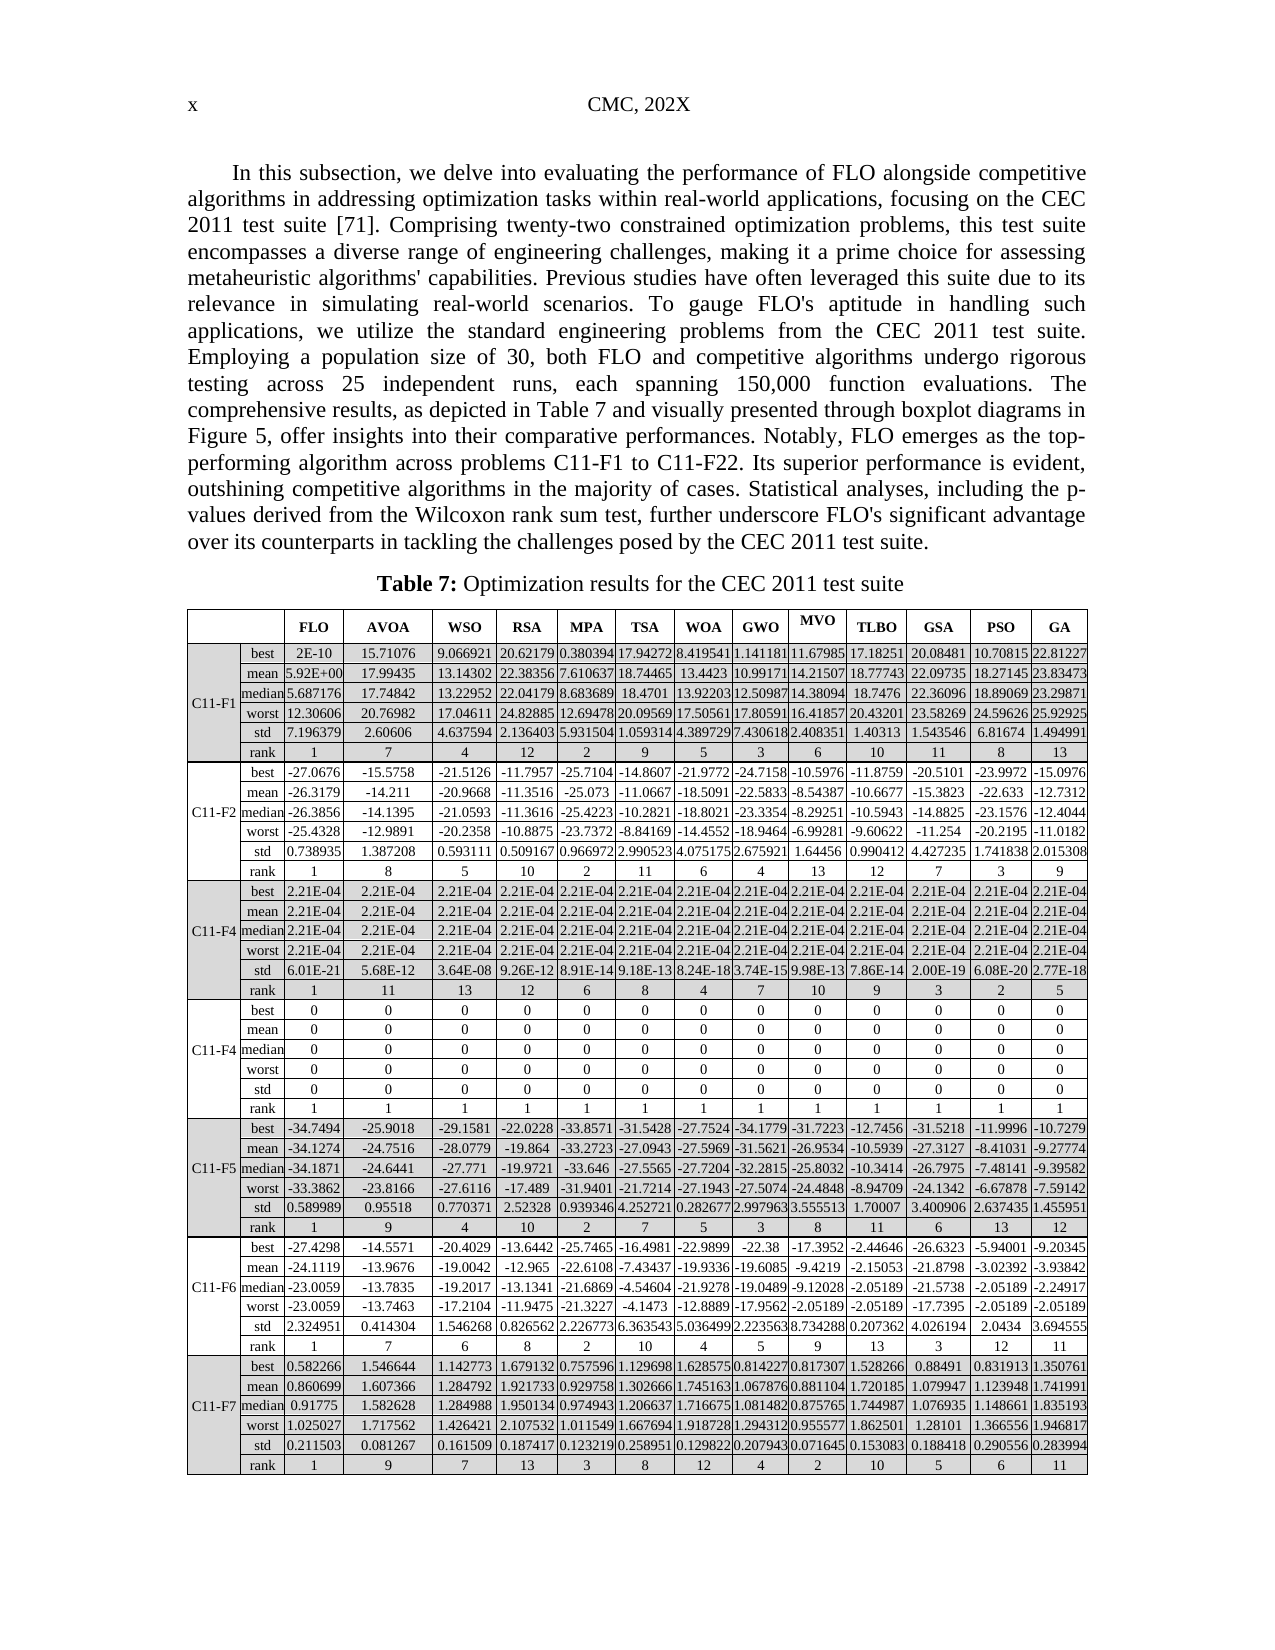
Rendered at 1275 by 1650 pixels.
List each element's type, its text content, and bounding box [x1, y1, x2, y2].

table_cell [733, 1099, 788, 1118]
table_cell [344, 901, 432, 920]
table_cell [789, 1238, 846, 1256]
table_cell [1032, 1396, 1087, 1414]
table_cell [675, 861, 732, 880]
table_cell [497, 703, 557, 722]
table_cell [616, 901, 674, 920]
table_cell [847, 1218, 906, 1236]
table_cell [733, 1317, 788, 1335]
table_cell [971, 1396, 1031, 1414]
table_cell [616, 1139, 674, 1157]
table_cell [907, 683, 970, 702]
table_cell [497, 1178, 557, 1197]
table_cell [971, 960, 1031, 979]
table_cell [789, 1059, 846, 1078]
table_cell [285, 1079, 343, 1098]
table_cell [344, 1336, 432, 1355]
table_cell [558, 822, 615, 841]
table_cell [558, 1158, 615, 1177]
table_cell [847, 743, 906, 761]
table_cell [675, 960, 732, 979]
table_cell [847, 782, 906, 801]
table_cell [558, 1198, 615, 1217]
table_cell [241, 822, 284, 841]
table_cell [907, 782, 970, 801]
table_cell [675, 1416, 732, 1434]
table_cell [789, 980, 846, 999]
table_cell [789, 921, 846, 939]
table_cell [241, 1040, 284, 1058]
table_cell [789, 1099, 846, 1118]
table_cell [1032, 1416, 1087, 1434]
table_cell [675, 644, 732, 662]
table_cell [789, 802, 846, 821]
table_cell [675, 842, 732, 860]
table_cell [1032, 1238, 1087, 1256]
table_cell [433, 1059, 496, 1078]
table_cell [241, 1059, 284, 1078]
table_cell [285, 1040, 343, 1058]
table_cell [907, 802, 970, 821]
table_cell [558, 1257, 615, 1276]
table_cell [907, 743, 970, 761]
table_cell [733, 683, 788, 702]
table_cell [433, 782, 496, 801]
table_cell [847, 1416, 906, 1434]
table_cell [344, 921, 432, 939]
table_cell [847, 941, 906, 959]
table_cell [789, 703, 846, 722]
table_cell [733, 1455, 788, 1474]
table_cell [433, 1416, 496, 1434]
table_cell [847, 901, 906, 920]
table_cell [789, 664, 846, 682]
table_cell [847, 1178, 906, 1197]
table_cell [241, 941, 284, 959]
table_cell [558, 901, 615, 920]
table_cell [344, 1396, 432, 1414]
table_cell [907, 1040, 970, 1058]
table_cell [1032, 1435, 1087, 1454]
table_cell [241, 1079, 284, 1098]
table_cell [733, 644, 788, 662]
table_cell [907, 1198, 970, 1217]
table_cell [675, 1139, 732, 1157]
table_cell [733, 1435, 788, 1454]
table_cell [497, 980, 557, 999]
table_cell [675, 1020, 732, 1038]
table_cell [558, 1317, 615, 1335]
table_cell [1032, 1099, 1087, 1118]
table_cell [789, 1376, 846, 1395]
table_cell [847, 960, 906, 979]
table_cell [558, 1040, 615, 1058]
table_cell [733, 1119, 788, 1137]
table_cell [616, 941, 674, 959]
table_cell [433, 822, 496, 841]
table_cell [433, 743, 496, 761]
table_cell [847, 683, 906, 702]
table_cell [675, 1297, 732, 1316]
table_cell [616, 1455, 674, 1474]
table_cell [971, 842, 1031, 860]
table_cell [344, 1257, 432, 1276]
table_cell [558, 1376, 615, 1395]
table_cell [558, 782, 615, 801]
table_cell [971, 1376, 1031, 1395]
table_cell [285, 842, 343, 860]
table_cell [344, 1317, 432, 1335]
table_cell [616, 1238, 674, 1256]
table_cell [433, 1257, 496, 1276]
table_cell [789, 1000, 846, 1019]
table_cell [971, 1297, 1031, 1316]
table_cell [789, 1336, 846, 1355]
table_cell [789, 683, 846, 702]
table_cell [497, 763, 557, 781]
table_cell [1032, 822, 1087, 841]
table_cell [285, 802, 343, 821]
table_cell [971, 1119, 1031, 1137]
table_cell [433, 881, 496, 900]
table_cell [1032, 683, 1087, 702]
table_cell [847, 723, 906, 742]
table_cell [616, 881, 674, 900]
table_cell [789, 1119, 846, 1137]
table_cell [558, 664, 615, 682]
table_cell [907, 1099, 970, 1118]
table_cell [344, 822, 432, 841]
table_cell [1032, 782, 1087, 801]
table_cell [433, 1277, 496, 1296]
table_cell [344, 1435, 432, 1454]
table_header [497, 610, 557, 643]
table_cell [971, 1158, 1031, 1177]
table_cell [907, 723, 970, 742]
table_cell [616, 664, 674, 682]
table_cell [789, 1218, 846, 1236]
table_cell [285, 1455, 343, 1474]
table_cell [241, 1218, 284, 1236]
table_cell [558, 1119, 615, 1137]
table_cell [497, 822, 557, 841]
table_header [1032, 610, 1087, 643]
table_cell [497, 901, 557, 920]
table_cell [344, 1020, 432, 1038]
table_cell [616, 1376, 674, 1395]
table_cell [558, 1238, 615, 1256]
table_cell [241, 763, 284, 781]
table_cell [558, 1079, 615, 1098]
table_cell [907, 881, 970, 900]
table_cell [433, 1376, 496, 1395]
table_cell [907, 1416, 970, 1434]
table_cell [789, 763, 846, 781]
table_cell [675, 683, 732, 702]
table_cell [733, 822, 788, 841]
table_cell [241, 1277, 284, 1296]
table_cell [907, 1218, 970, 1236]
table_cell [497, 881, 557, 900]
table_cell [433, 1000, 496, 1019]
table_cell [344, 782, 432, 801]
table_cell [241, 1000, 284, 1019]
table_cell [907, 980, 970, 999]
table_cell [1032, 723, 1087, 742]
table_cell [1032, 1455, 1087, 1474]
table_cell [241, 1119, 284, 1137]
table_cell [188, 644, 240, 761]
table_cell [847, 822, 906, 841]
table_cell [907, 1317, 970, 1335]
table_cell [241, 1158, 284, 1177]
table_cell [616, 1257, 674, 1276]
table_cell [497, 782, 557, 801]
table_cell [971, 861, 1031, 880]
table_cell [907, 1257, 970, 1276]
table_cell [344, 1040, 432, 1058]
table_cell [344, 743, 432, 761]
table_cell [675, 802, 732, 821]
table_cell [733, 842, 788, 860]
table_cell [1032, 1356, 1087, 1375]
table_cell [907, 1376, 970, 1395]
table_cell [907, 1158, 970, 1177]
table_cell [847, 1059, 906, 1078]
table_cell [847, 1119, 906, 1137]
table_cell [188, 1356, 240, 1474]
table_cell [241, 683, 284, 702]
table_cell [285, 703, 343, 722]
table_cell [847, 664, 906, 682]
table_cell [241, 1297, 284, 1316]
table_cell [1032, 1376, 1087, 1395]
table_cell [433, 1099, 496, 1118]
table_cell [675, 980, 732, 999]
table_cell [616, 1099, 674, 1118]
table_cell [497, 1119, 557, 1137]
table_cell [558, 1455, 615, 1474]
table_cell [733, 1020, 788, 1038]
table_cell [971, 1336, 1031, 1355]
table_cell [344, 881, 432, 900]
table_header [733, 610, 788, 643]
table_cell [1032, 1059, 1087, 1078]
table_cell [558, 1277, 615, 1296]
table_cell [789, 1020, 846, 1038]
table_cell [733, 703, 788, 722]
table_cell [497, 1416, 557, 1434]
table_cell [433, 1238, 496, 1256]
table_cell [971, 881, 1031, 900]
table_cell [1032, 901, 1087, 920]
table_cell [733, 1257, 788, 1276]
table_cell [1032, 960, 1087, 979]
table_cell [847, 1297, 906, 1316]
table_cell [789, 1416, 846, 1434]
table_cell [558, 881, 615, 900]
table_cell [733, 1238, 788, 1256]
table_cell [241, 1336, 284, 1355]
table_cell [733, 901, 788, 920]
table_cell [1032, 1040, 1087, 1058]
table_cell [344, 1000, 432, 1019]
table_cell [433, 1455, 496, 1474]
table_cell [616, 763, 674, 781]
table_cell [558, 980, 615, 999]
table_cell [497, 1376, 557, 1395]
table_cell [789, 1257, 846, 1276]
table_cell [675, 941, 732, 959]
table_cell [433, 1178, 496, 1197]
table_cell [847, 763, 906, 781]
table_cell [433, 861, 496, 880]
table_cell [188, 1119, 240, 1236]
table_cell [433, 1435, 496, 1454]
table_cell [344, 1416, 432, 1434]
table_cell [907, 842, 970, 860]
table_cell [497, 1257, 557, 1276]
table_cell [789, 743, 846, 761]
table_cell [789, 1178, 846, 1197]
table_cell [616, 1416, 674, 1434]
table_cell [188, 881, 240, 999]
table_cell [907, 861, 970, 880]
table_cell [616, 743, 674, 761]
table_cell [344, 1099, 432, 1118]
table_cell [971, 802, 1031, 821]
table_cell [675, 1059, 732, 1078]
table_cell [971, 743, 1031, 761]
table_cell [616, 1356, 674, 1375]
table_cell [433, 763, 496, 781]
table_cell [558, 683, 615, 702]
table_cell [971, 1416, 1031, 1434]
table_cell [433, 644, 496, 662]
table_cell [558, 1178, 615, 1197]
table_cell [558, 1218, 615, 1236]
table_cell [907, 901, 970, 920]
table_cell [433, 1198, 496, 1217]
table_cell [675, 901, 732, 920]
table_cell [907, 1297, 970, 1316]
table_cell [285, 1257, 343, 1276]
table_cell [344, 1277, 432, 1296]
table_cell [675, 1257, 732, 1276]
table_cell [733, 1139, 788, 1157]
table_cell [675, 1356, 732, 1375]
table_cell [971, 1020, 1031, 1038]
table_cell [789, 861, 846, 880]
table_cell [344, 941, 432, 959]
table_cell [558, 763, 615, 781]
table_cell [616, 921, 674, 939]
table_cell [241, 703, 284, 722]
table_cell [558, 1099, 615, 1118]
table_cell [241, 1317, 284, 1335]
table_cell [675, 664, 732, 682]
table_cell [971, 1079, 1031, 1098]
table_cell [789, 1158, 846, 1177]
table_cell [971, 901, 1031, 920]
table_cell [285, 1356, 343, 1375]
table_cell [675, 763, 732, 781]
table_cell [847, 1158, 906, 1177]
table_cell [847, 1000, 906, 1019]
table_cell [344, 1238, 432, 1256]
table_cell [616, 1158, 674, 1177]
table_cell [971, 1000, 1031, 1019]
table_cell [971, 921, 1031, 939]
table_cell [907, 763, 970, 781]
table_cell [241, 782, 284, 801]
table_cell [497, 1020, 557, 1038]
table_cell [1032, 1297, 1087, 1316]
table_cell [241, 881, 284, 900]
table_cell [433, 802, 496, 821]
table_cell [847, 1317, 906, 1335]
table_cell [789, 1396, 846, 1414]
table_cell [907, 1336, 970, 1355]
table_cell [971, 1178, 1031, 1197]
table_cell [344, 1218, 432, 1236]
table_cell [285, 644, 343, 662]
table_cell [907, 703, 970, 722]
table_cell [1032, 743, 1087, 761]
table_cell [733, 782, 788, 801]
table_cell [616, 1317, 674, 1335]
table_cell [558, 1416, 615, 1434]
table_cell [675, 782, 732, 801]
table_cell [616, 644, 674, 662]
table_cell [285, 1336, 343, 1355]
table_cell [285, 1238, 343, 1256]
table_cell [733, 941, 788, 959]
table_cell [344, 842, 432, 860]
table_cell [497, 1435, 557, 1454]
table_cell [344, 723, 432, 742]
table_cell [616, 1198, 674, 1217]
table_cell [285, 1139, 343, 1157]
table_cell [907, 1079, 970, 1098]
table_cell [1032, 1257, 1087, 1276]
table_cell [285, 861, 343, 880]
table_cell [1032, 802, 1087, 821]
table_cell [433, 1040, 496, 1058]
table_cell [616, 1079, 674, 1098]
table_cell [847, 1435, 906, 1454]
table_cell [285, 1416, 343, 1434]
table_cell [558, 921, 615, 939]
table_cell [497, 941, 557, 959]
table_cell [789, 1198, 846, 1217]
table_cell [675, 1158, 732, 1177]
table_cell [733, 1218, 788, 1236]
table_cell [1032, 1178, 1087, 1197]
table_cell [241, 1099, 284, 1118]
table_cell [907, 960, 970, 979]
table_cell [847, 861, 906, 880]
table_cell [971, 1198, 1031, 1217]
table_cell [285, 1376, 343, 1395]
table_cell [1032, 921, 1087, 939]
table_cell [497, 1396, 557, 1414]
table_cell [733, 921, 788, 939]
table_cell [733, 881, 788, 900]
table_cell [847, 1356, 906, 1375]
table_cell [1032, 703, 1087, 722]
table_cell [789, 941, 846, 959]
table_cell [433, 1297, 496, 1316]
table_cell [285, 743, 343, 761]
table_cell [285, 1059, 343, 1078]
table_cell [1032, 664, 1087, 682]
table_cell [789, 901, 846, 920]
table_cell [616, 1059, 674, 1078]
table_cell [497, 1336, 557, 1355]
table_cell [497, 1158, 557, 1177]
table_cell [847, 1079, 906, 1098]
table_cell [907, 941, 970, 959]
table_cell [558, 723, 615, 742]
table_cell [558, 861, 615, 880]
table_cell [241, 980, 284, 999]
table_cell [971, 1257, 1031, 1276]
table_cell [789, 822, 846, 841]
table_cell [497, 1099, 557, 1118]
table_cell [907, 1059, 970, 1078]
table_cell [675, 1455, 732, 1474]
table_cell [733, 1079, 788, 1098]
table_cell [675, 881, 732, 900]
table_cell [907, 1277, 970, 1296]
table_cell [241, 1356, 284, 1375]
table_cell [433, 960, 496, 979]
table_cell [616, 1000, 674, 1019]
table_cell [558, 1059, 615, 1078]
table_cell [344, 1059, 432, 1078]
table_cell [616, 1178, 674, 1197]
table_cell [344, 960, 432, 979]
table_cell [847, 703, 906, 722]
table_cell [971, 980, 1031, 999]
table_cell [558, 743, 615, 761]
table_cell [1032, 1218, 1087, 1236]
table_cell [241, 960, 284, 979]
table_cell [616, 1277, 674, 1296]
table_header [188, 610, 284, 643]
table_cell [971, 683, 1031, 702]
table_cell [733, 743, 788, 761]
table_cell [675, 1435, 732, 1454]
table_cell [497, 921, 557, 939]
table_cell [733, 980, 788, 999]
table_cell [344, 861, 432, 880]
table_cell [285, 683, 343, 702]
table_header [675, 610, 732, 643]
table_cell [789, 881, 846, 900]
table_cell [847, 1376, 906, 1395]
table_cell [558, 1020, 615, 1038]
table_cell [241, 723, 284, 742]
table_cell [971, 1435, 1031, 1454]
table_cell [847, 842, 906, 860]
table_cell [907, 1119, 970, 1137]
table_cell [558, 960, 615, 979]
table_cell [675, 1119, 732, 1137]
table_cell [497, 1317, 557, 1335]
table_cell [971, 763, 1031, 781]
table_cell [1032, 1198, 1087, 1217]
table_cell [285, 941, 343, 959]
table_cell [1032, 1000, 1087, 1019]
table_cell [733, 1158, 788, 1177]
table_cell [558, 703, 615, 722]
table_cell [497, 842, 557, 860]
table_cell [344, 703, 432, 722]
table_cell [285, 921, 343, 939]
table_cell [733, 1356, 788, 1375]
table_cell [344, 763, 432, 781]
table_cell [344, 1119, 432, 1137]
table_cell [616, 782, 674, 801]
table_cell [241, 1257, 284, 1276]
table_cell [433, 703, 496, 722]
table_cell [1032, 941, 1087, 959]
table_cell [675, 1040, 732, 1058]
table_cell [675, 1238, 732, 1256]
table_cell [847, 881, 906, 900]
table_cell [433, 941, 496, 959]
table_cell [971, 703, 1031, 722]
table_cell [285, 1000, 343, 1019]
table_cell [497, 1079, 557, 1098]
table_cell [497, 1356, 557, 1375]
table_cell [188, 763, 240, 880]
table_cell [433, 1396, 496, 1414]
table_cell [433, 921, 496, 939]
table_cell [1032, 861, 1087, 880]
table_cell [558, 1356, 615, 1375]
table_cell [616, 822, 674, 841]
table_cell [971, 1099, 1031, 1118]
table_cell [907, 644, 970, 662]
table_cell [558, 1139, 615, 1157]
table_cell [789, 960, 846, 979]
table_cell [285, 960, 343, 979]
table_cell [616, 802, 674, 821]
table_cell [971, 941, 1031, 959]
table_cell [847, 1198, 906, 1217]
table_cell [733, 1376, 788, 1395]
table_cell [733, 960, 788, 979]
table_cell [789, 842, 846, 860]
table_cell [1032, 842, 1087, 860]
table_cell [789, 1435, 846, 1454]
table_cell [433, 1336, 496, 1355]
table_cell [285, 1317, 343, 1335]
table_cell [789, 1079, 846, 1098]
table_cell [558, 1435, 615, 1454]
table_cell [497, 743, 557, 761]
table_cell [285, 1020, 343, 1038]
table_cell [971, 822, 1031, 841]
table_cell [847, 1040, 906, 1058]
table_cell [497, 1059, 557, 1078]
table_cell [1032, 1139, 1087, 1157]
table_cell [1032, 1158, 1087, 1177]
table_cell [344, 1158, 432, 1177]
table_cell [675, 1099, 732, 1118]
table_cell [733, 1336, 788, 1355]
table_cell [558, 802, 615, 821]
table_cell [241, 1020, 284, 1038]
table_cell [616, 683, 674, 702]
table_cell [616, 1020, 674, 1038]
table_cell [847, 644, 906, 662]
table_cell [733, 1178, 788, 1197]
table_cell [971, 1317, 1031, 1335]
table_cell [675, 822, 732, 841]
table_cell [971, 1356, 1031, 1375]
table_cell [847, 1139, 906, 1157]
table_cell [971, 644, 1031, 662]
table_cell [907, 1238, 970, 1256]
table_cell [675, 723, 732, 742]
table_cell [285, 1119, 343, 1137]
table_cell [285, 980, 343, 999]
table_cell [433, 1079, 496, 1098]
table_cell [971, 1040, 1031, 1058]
text Table 7: Optimization results for the CEC 2011 test suite [187, 570, 1087, 597]
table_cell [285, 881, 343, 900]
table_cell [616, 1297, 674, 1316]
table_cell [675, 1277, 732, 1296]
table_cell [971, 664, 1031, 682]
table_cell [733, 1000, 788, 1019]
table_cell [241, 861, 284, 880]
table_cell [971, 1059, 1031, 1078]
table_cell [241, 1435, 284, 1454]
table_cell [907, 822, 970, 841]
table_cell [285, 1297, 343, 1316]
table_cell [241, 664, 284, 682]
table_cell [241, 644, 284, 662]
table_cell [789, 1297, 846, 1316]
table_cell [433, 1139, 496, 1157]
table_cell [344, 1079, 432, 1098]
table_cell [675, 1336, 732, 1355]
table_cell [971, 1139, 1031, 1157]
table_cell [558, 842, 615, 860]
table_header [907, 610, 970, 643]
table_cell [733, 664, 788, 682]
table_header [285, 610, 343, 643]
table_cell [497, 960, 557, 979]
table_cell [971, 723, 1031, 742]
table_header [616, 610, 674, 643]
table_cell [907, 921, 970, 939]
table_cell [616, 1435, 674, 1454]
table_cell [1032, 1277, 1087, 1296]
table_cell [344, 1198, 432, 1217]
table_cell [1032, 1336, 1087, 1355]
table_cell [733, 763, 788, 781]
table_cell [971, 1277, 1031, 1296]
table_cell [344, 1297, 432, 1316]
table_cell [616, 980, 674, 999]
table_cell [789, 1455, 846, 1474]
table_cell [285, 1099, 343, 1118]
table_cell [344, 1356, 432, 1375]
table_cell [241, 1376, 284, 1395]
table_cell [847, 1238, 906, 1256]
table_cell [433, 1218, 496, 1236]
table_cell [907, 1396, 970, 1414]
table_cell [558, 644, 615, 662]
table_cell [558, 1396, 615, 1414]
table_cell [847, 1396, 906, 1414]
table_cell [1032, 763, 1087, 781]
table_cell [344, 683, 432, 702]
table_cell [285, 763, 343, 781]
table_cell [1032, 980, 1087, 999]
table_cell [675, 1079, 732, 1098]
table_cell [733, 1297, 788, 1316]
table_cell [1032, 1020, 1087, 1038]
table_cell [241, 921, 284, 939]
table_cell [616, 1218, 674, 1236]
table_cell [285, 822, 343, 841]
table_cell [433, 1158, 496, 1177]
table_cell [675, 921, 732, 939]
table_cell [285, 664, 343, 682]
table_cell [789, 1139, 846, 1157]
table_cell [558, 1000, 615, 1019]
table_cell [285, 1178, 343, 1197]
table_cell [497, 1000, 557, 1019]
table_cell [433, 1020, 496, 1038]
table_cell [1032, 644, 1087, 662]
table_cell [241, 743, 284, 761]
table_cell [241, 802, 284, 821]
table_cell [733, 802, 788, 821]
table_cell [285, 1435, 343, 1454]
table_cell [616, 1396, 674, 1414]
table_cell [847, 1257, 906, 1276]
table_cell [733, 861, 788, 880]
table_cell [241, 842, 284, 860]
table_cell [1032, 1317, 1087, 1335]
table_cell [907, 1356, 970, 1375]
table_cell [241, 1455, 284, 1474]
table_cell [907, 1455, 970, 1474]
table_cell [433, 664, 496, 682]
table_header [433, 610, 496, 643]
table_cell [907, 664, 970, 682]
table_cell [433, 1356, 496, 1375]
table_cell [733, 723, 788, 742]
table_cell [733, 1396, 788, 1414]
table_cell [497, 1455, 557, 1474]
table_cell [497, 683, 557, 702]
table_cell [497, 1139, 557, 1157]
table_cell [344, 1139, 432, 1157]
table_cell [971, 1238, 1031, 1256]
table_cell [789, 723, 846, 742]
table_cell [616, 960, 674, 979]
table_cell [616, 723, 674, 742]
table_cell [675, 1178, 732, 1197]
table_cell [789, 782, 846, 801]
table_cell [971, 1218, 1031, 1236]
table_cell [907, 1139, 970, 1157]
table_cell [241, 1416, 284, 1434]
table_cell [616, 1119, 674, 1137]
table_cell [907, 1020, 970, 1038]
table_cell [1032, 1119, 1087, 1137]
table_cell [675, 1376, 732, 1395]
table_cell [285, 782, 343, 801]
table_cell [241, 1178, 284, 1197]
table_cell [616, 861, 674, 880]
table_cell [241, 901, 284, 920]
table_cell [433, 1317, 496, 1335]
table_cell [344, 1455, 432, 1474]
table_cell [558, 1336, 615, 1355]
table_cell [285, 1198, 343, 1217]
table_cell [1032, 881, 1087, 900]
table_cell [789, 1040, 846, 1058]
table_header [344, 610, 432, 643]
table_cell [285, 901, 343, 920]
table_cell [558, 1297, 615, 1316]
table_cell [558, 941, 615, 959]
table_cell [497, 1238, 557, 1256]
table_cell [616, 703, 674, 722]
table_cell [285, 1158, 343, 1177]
text In this subsection, we delve into evaluating the performance of FLO alongside competitive algorithms in addressing optimization tasks within real-world applications, focusing on the CEC 2011 test suite [71]. Comprising twenty-two constrained optimization problems, this test suite encompasses a diverse range of engineering challenges, making it a prime choice for assessing metaheuristic algorithms' capabilities. Previous studies have often leveraged this suite due to its relevance in simulating real-world scenarios. To gauge FLO's aptitude in handling such applications, we utilize the standard engineering problems from the CEC 2011 test suite. Employing a population size of 30, both FLO and competitive algorithms undergo rigorous testing across 25 independent runs, each spanning 150,000 function evaluations. The comprehensive results, as depicted in Table 7 and visually presented through boxplot diagrams in Figure 5, offer insights into their comparative performances. Notably, FLO emerges as the top-performing algorithm across problems C11-F1 to C11-F22. Its superior performance is evident, outshining competitive algorithms in the majority of cases. Statistical analyses, including the p-values derived from the Wilcoxon rank sum test, further underscore FLO's significant advantage over its counterparts in tackling the challenges posed by the CEC 2011 test suite. [187, 159, 1087, 554]
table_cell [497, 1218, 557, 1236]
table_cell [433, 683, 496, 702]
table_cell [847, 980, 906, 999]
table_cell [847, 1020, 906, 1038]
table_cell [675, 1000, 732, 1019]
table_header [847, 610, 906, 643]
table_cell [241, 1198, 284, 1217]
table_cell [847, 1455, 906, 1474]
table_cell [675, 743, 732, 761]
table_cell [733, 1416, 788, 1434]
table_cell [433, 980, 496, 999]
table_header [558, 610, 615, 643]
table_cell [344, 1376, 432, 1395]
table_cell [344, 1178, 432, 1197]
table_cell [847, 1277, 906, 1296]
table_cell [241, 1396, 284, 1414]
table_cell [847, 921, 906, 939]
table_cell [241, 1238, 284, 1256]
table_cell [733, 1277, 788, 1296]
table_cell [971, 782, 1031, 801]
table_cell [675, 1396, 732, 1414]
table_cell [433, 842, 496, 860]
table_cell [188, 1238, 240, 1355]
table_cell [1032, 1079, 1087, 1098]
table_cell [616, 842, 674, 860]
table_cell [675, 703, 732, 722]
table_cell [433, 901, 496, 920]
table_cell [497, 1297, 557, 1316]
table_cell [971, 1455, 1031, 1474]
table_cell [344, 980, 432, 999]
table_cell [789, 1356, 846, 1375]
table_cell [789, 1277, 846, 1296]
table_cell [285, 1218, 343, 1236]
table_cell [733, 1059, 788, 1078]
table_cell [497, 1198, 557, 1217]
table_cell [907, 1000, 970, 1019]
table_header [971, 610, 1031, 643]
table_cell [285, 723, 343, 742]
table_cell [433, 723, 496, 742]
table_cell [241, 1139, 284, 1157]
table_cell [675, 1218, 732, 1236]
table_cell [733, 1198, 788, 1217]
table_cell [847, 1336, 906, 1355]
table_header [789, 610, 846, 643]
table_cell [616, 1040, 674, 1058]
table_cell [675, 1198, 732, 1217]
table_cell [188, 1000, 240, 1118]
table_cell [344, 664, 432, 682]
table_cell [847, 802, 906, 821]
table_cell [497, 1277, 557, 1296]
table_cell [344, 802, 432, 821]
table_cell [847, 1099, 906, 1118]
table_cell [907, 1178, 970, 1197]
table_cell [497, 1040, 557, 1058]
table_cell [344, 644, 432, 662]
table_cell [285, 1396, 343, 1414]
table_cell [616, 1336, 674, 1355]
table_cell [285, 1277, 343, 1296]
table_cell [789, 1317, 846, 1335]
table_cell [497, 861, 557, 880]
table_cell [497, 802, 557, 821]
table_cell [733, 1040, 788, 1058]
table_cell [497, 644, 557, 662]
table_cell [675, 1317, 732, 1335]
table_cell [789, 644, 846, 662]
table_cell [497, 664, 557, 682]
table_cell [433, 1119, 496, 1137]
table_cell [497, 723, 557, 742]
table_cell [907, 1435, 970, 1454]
